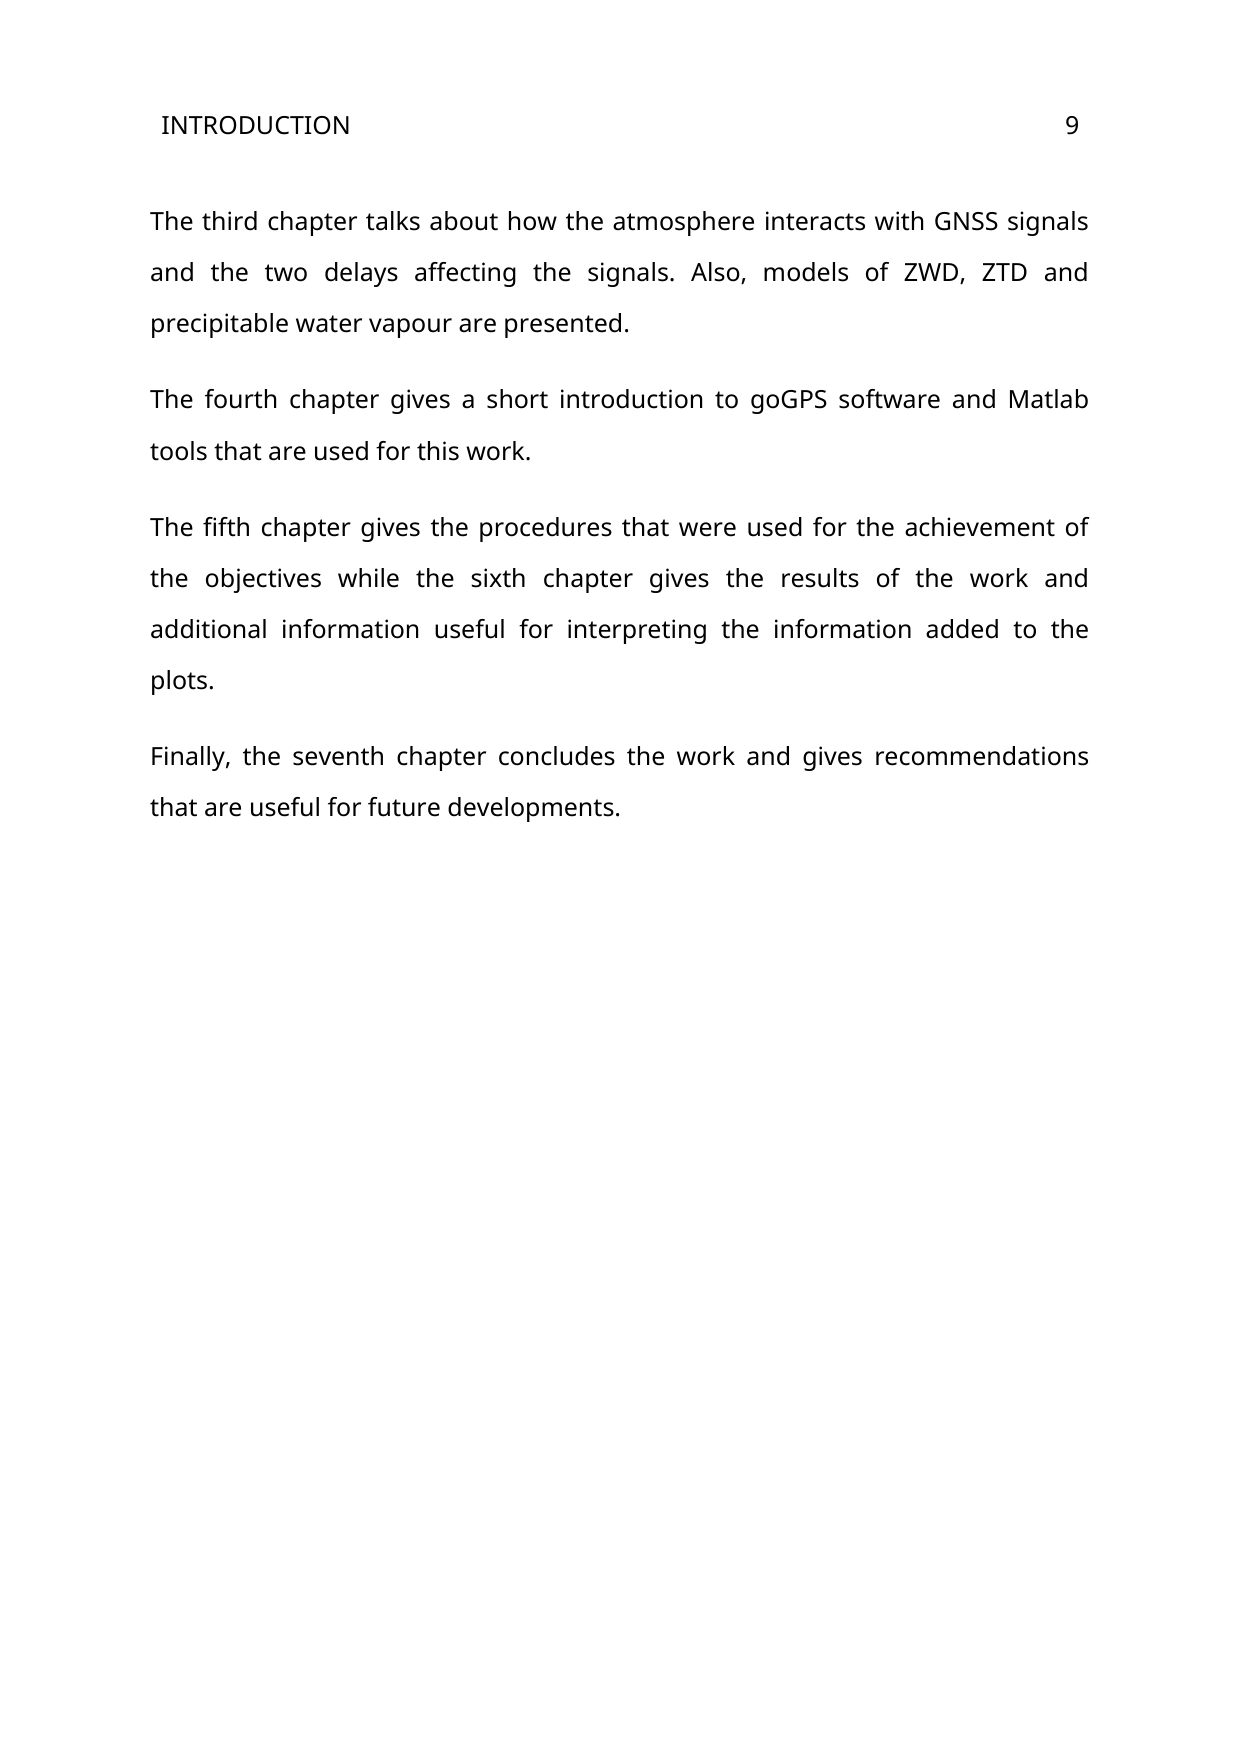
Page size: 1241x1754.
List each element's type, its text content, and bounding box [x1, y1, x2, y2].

text The fifth chapter gives the procedures that were used for the achievement of the objectives while the sixth chapter gives the results of the work and additional information useful for interpreting the information added to the plots. [150, 509, 1090, 696]
text Finally, the seventh chapter concludes the work and gives recommendations that are useful for future developments. [150, 738, 1090, 823]
text The fourth chapter gives a short introduction to goGPS software and Matlab tools that are used for this work. [150, 382, 1090, 467]
text The third chapter talks about how the atmosphere interacts with GNSS signals and the two delays affecting the signals. Also, models of ZWD, ZTD and precipitable water vapour are presented. [150, 204, 1090, 340]
